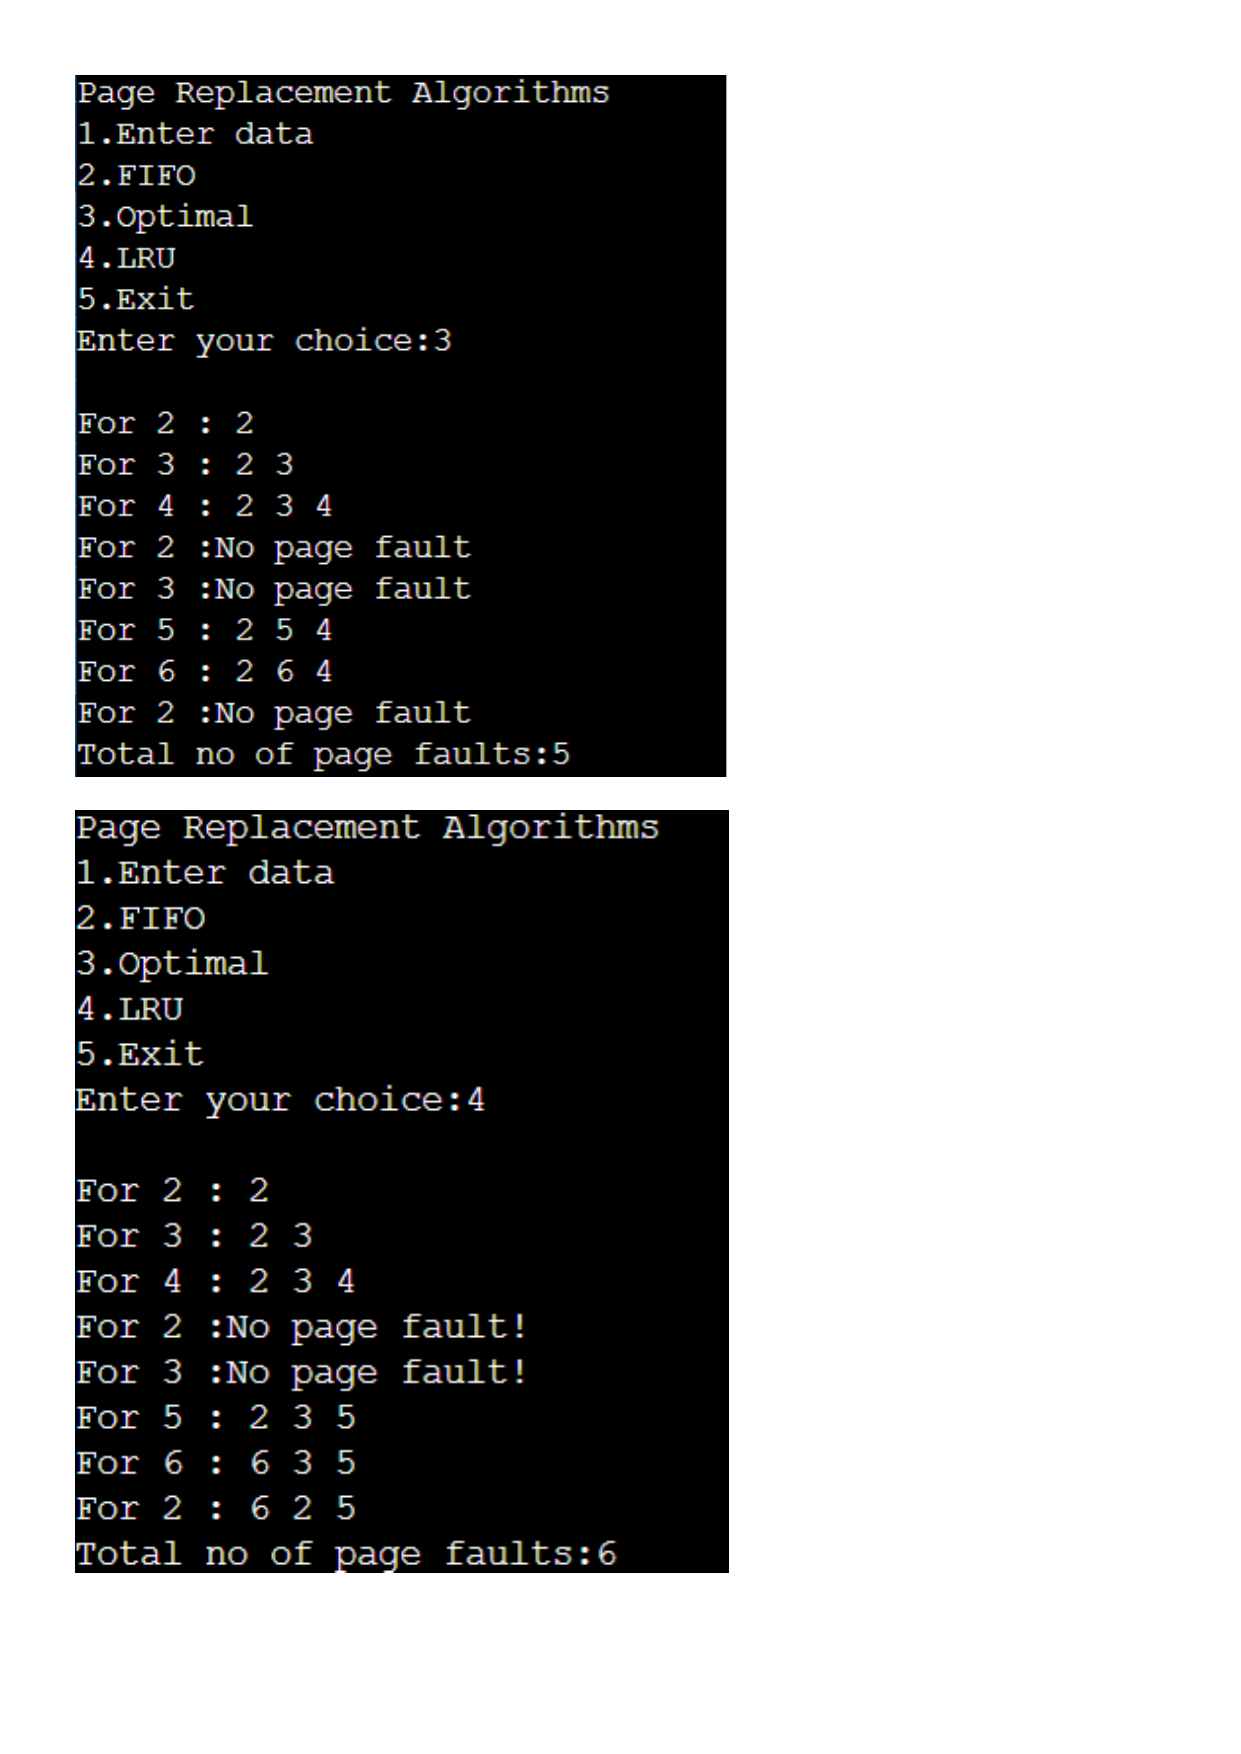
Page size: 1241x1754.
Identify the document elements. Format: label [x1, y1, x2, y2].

picture [75, 75, 727, 777]
picture [75, 810, 729, 1573]
